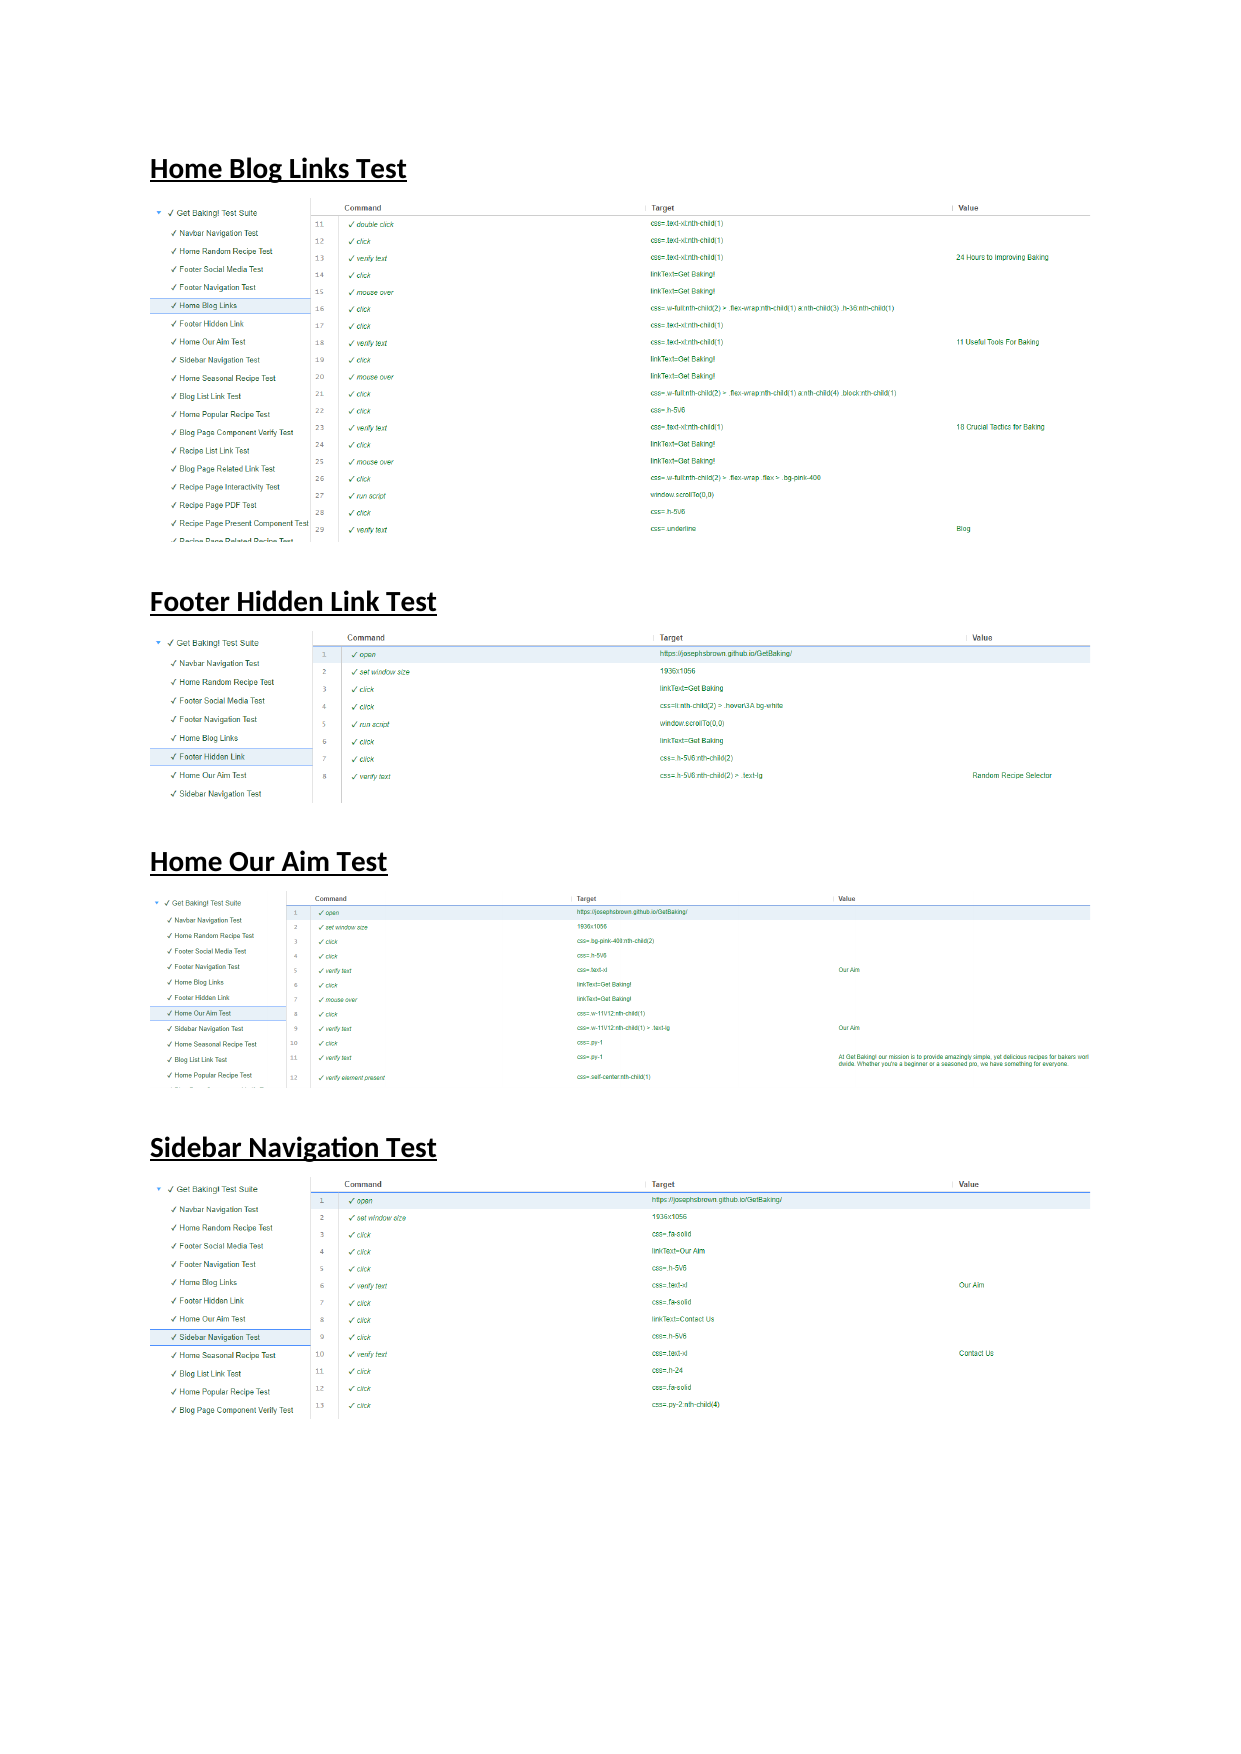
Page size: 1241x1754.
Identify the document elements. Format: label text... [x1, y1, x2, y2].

picture [150, 631, 1091, 803]
subtitle Sidebar Navigation Test [150, 1129, 1090, 1164]
subtitle Footer Hidden Link Test [150, 583, 1090, 619]
picture [150, 1177, 1091, 1419]
subtitle Home Blog Links Test [150, 150, 1090, 186]
picture [150, 891, 1091, 1088]
subtitle Home Our Aim Test [150, 843, 1090, 879]
picture [150, 198, 1091, 542]
